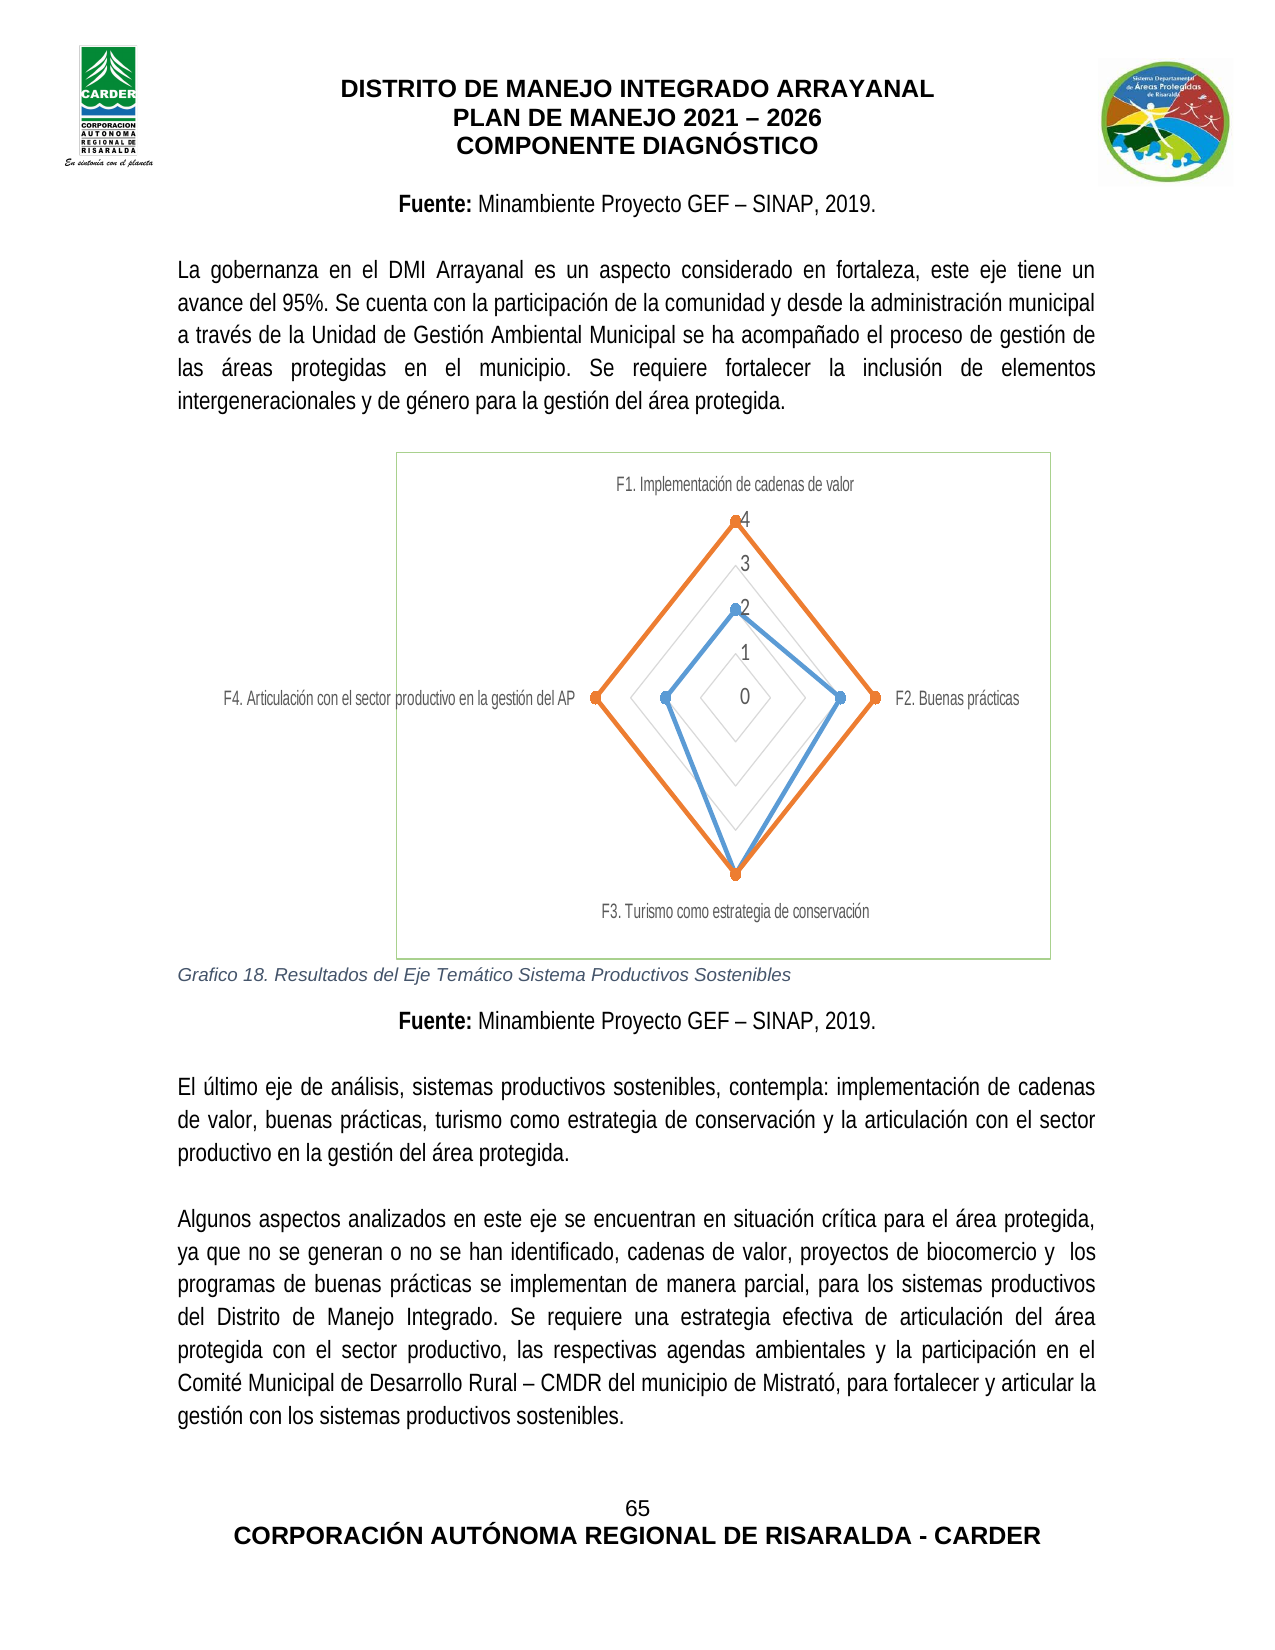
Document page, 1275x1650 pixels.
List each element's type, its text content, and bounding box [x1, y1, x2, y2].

picture [1097, 58, 1234, 187]
text Grafico 18. Resultados del Eje Temático Sistema Productivos Sostenibles [177, 964, 1098, 985]
text Algunos aspectos analizados en este eje se encuentran en situación crítica para el área protegida, ya que no se generan o no se han identificado, cadenas de valor, proyectos de biocomercio y los programas de buenas prácticas se implementan de manera parcial, para los sistemas productivos del Distrito de Manejo Integrado. Se requiere una estrategia efectiva de articulación del área protegida con el sector productivo, las respectivas agendas ambientales y la participación en el Comité Municipal de Desarrollo Rural – CMDR del municipio de Mistrató, para fortalecer y articular la gestión con los sistemas productivos sostenibles. [177, 1204, 1098, 1430]
text Fuente: Minambiente Proyecto GEF – SINAP, 2019. [177, 1006, 1098, 1035]
text El último eje de análisis, sistemas productivos sostenibles, contempla: implementación de cadenas de valor, buenas prácticas, turismo como estrategia de conservación y la articulación con el sector productivo en la gestión del área protegida. [177, 1072, 1098, 1166]
text La gobernanza en el DMI Arrayanal es un aspecto considerado en fortaleza, este eje tiene un avance del 95%. Se cuenta con la participación de la comunidad y desde la administración municipal a través de la Unidad de Gestión Ambiental Municipal se ha acompañado el proceso de gestión de las áreas protegidas en el municipio. Se requiere fortalecer la inclusión de elementos intergeneracionales y de género para la gestión del área protegida. [177, 254, 1098, 415]
text Fuente: Minambiente Proyecto GEF – SINAP, 2019. [177, 189, 1098, 217]
picture [59, 38, 159, 177]
